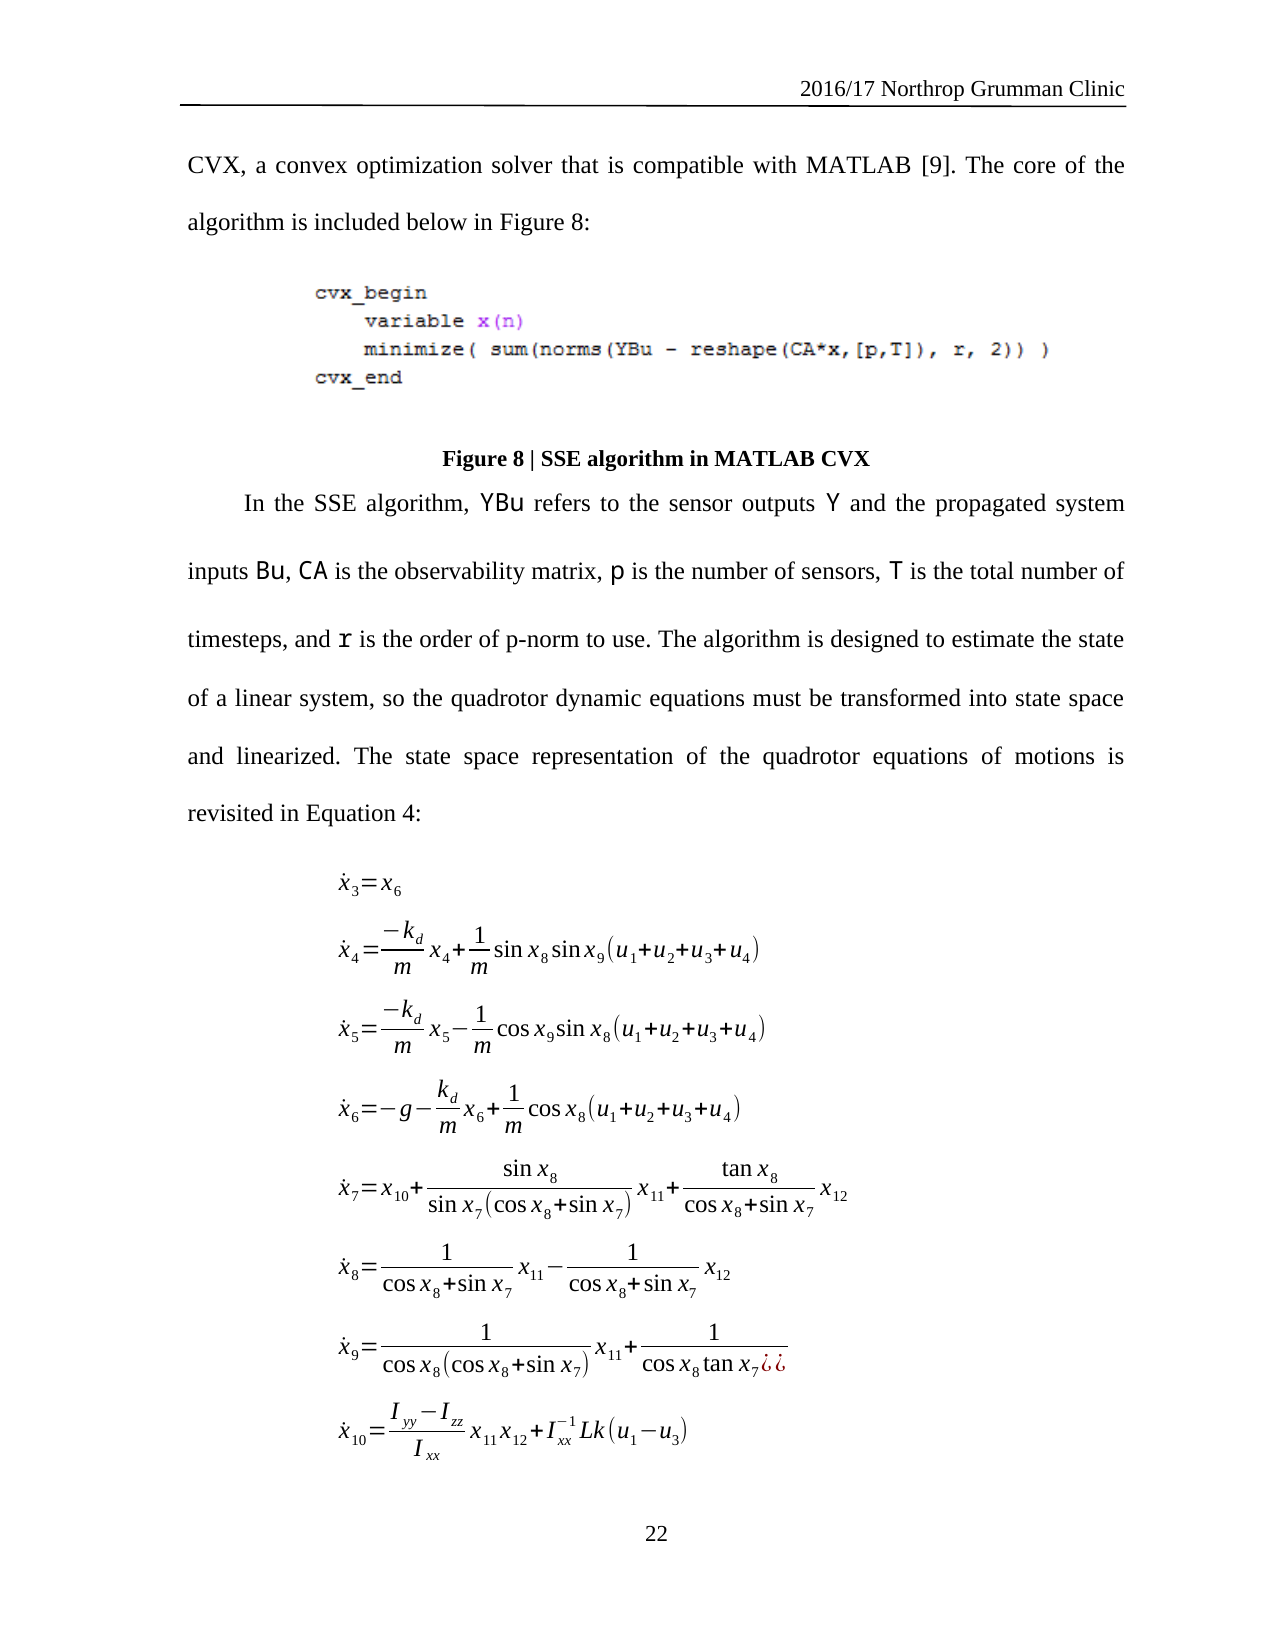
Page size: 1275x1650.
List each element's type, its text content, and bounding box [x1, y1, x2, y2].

picture [307, 277, 1061, 404]
text In the SSE algorithm, YBu refers to the sensor outputs Y and the propagated system inputs Bu, CA is the observability matrix, p is the number of sensors, T is the total number of timesteps, and r is the order of p-norm to use. The algorithm is designed to estimate the state of a linear system, so the quadrotor dynamic equations must be transformed into state space and linearized. The state space representation of the quadrotor equations of motions is revisited in Equation 4: [187, 484, 1125, 827]
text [187, 150, 1125, 236]
